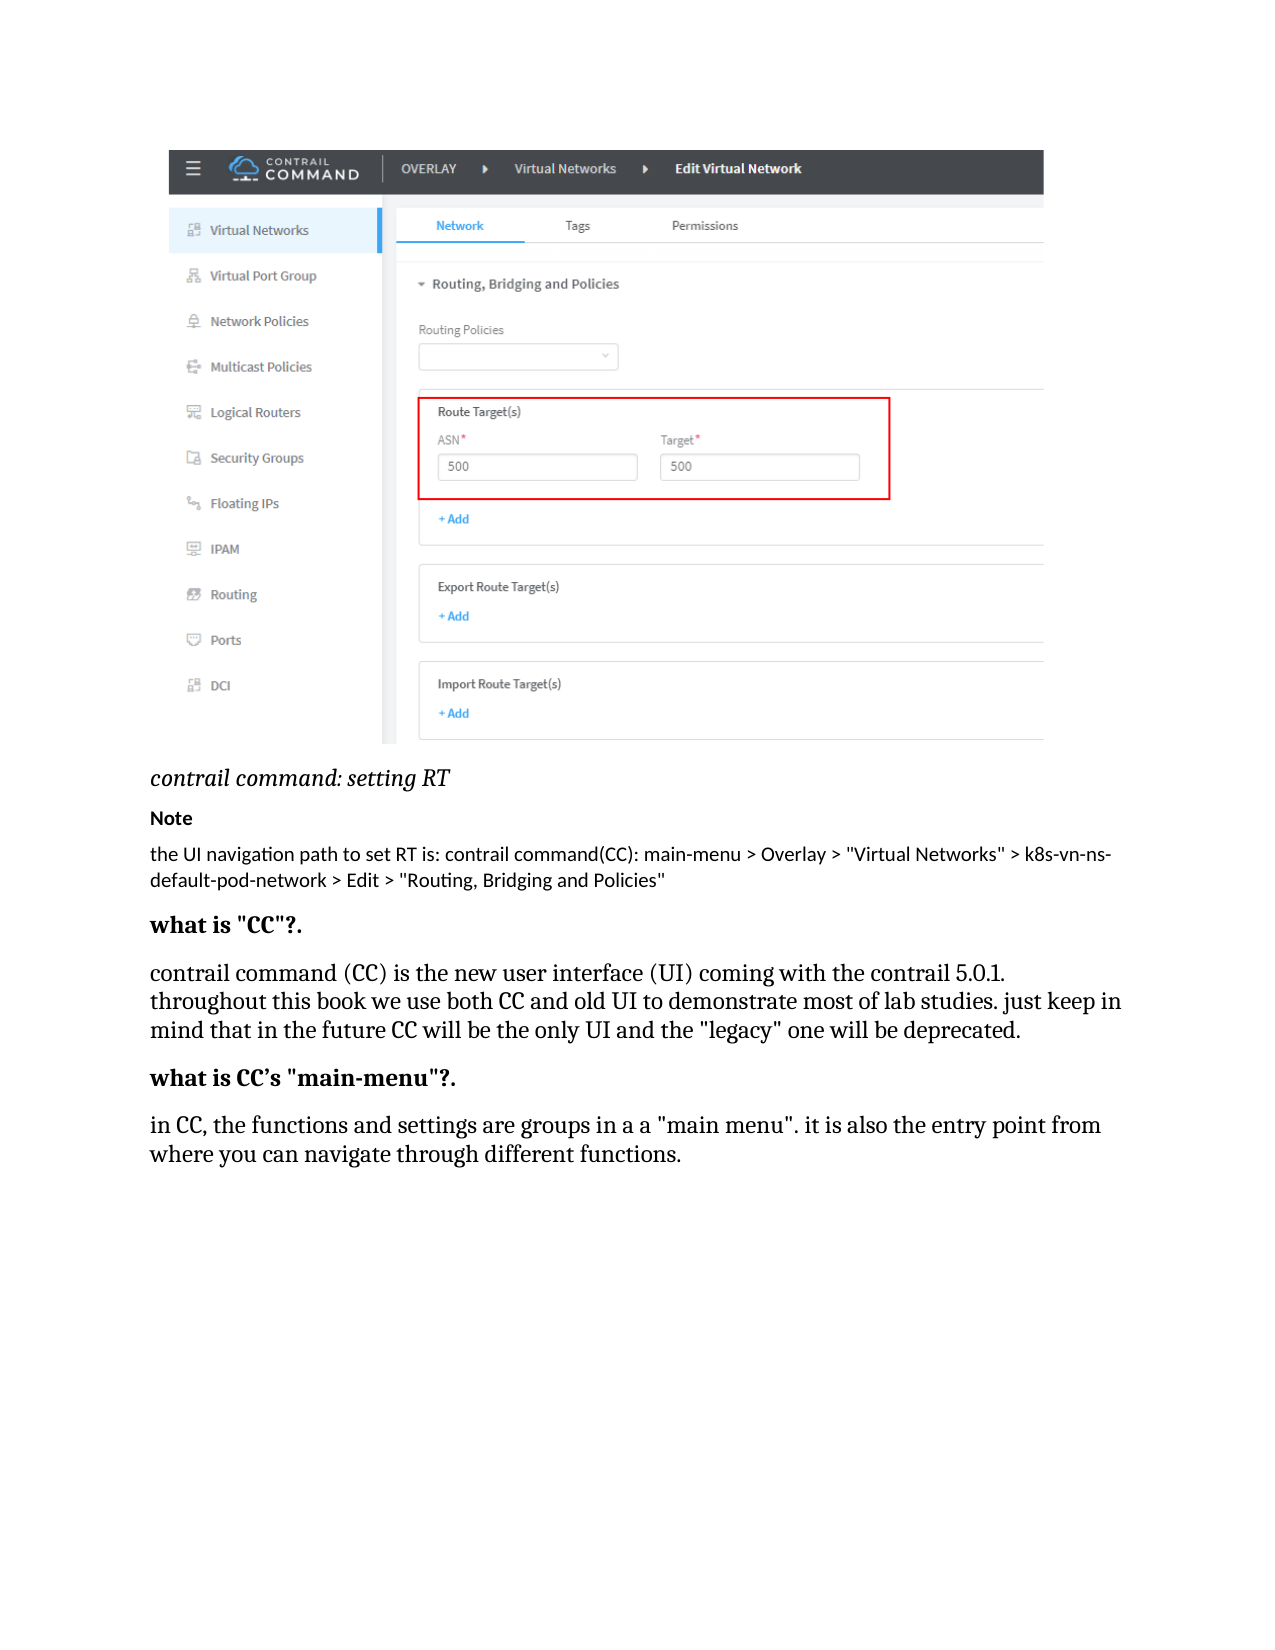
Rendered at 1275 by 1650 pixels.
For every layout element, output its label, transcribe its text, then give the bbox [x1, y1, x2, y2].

text what is CC’s "main-menu"?. [150, 1063, 1125, 1092]
text contrail command: setting RT [150, 764, 1125, 793]
text what is "CC"?. [150, 911, 1125, 940]
text contrail command (CC) is the new user interface (UI) coming with the contrail 5.0.1. throughout this book we use both CC and old UI to demonstrate most of lab studies. just keep in mind that in the future CC will be the only UI and the "legacy" one will be deprecated. [150, 958, 1125, 1045]
text in CC, the functions and settings are groups in a a "main menu". it is also the entry point from where you can navigate through different functions. [150, 1111, 1125, 1168]
text the UI navigation path to set RT is: contrail command(CC): main-menu > Overlay > "Virtual Networks" > k8s-vn-ns-default-pod-network > Edit > "Routing, Bridging and Policies" [150, 841, 1125, 892]
text Note [150, 806, 1125, 831]
picture [168, 150, 1044, 744]
